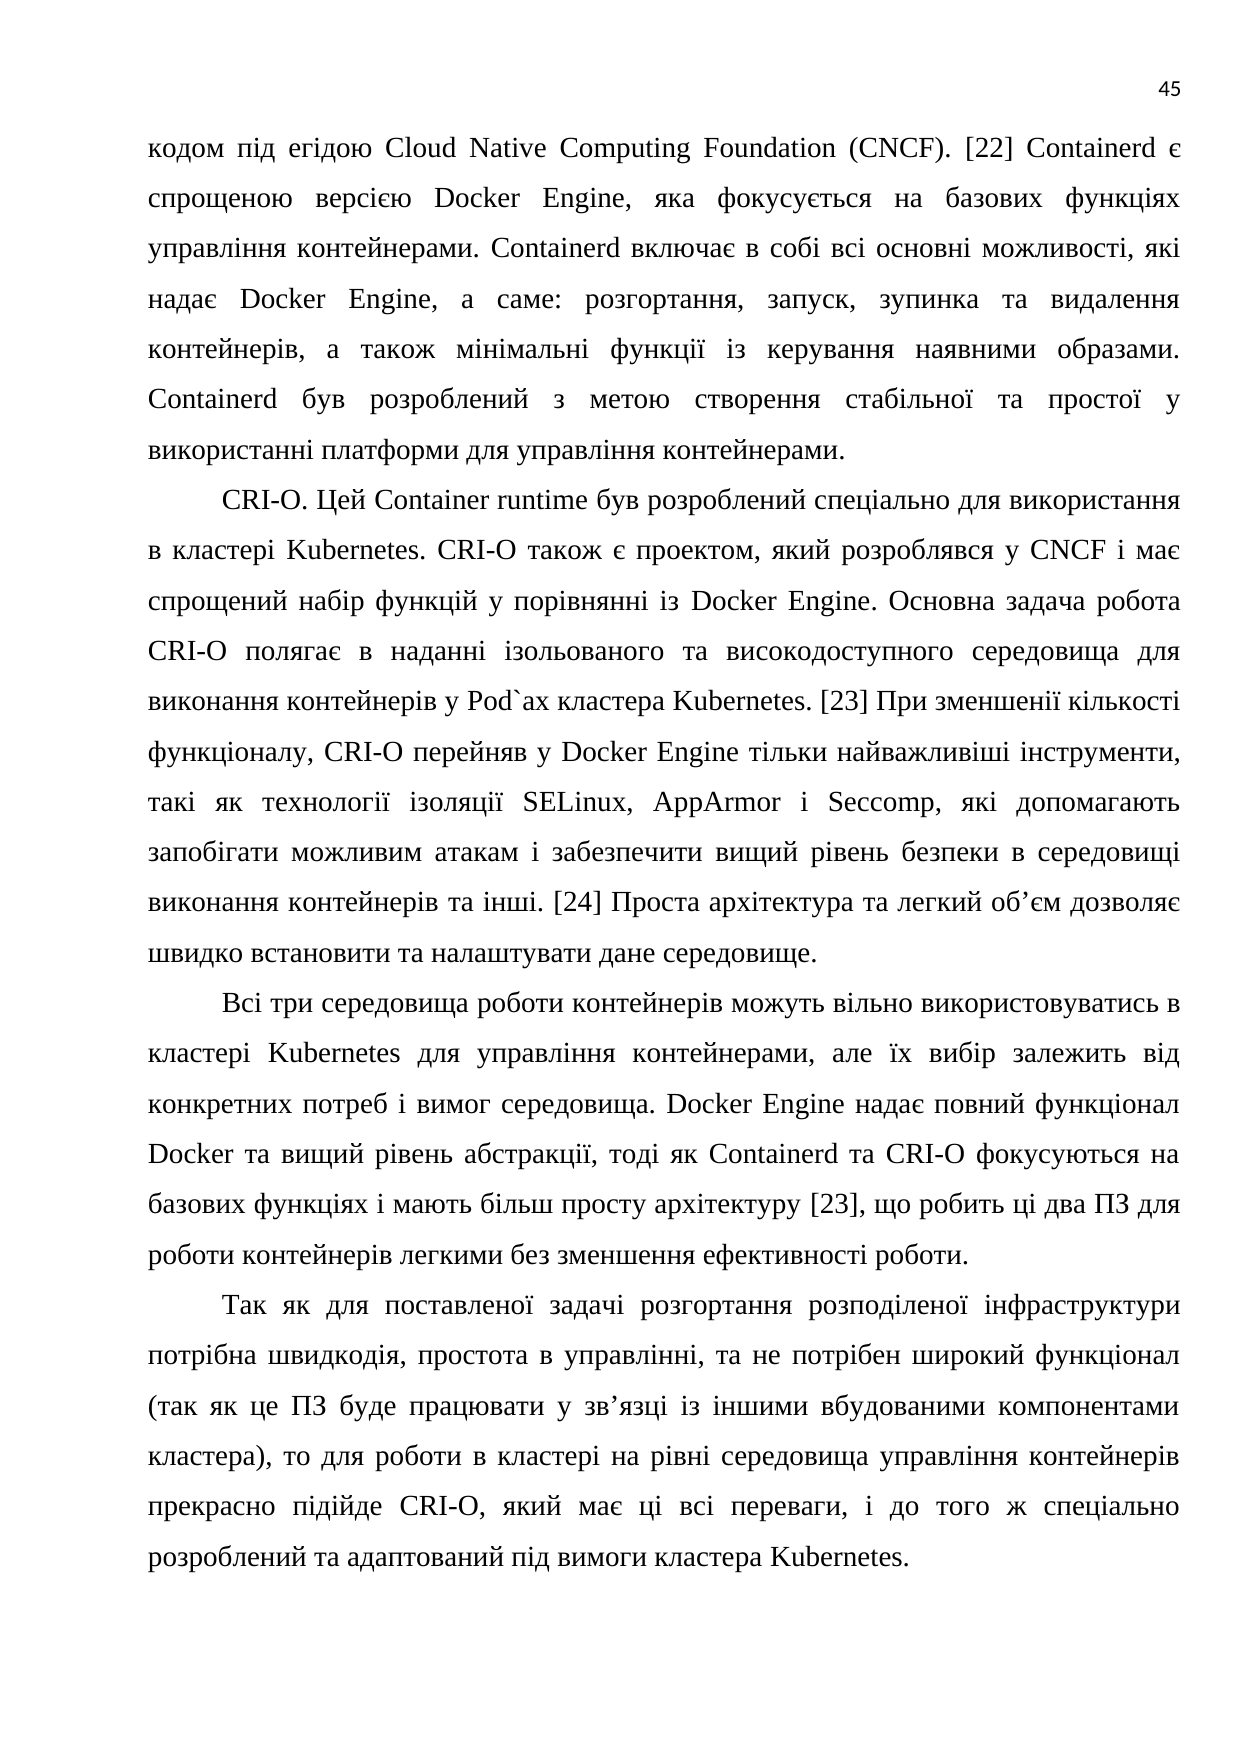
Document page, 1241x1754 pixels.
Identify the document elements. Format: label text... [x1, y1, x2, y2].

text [148, 130, 1181, 465]
text Всі три середовища роботи контейнерів можуть вільно використовуватись в кластері Kubernetes для управління контейнерами, але їх вибір залежить від конкретних потреб і вимог середовища. Docker Engine надає повний функціонал Docker та вищий рівень абстракції, тоді як Containerd та CRI-O фокусуються на базових функціях і мають більш просту архітектуру [23], що робить ці два ПЗ для роботи контейнерів легкими без зменшення ефективності роботи. [148, 985, 1181, 1270]
text Так як для поставленої задачі розгортання розподіленої інфраструктури потрібна швидкодія, простота в управлінні, та не потрібен широкий функціонал (так як це ПЗ буде працювати у зв’язці із іншими вбудованими компонентами кластера), то для роботи в кластері на рівні середовища управління контейнерів прекрасно підійде CRI-O, який має ці всі переваги, і до того ж спеціально розроблений та адаптований під вимоги кластера Kubernetes. [148, 1287, 1181, 1572]
text CRI-O. Цей Container runtime був розроблений спеціально для використання в кластері Kubernetes. CRI-O також є проектом, який розроблявся у CNCF і має спрощений набір функцій у порівнянні із Docker Engine. Основна задача робота CRI-O полягає в наданні ізольованого та високодоступного середовища для виконання контейнерів у Pod`ах кластера Kubernetes. [23] При зменшенії кількості функціоналу, CRI-O перейняв у Docker Engine тільки найважливіші інструменти, такі як технології ізоляції SELinux, AppArmor і Seccomp, які допомагають запобігати можливим атакам і забезпечити вищий рівень безпеки в середовищі виконання контейнерів та інші. [24] Проста архітектура та легкий об’єм дозволяє швидко встановити та налаштувати дане середовище. [148, 482, 1181, 968]
